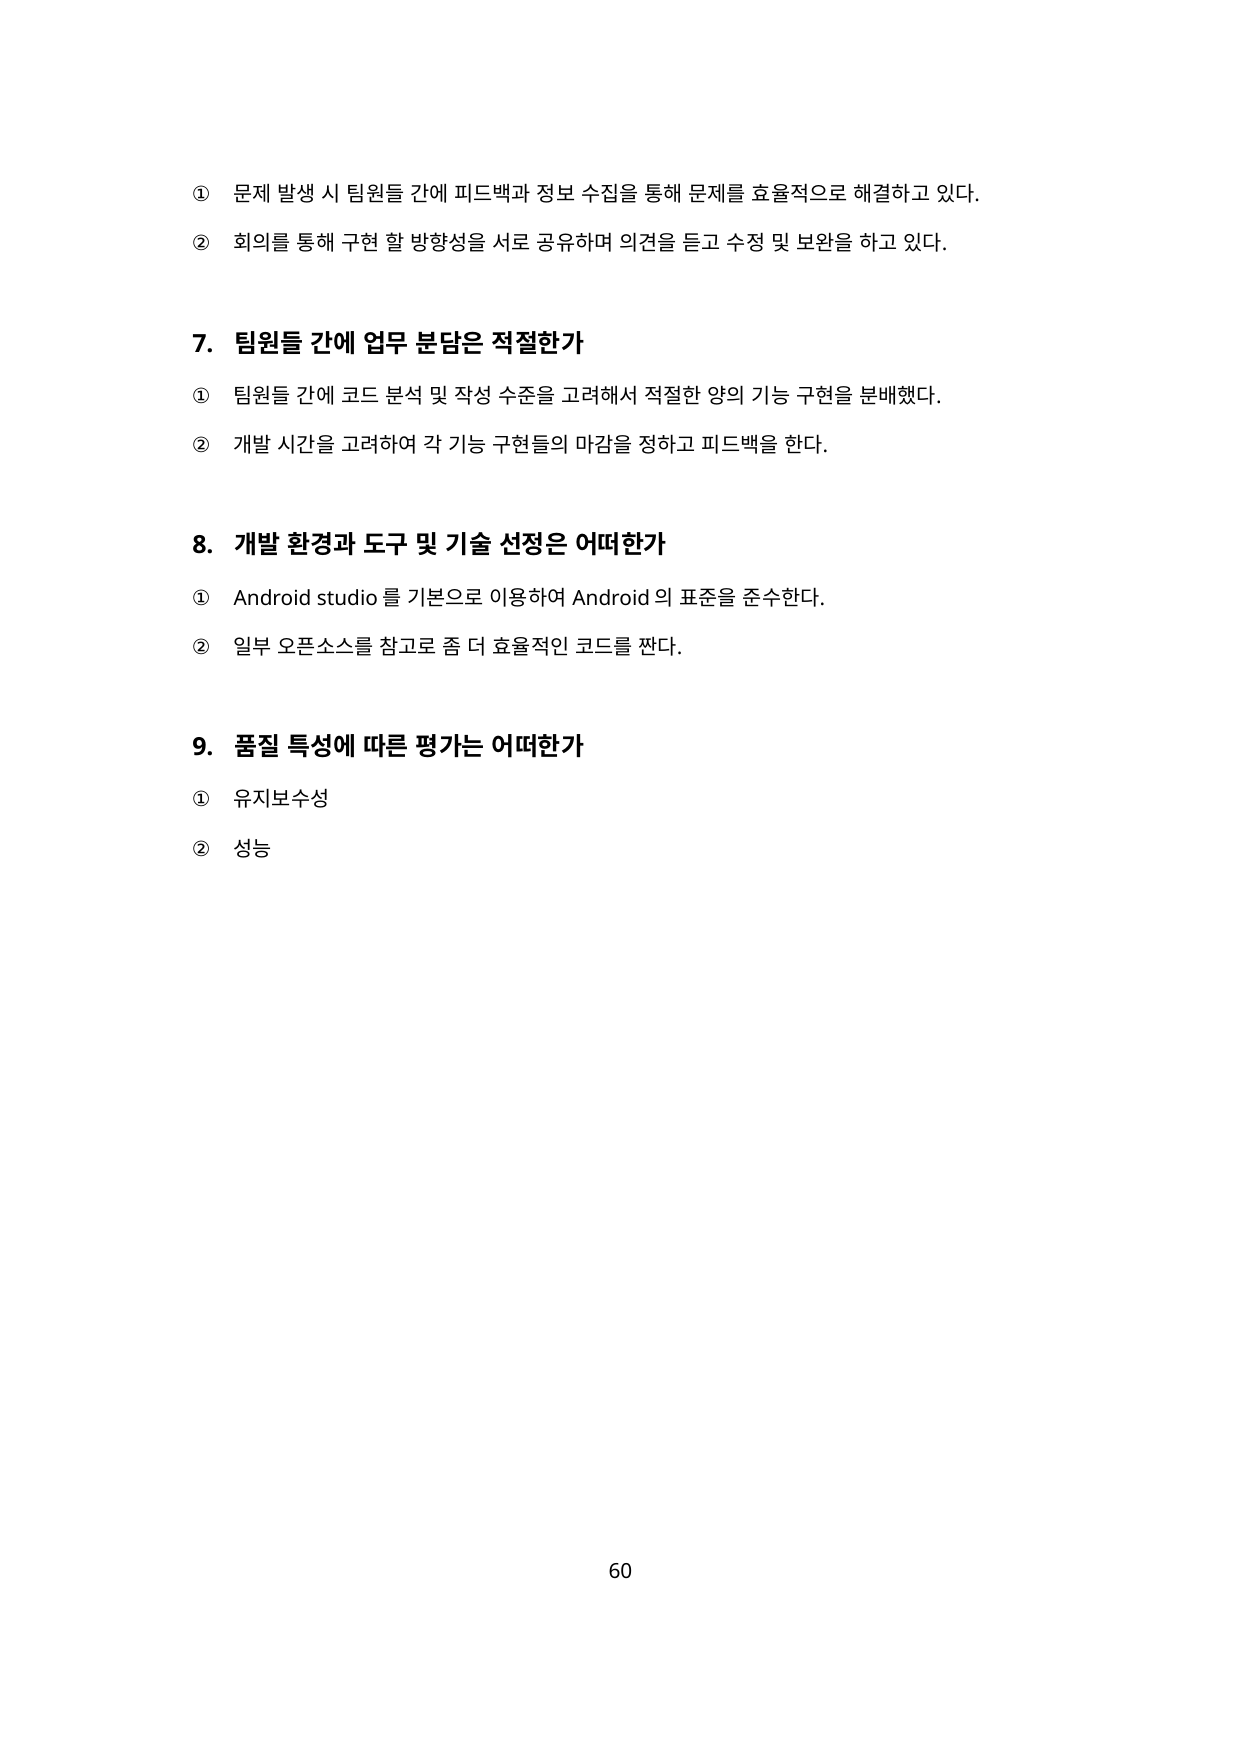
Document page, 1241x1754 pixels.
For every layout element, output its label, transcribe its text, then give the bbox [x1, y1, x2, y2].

list 유지보수성 [192, 782, 1090, 813]
list Android studio를 기본으로 이용하여 Android의 표준을 준수한다. [192, 581, 1090, 611]
list 문제 발생 시 팀원들 간에 피드백과 정보 수집을 통해 문제를 효율적으로 해결하고 있다. [192, 177, 1090, 207]
list 일부 오픈소스를 참고로 좀 더 효율적인 코드를 짠다. [192, 630, 1090, 660]
text 개발 환경과 도구 및 기술 선정은 어떠한가 [192, 525, 1090, 561]
list 회의를 통해 구현 할 방향성을 서로 공유하며 의견을 듣고 수정 및 보완을 하고 있다. [192, 227, 1090, 257]
list 성능 [192, 832, 1090, 862]
text 품질 특성에 따른 평가는 어떠한가 [192, 727, 1090, 763]
text 팀원들 간에 업무 분담은 적절한가 [192, 323, 1090, 359]
list 팀원들 간에 코드 분석 및 작성 수준을 고려해서 적절한 양의 기능 구현을 분배했다. [192, 379, 1090, 409]
list 개발 시간을 고려하여 각 기능 구현들의 마감을 정하고 피드백을 한다. [192, 428, 1090, 459]
